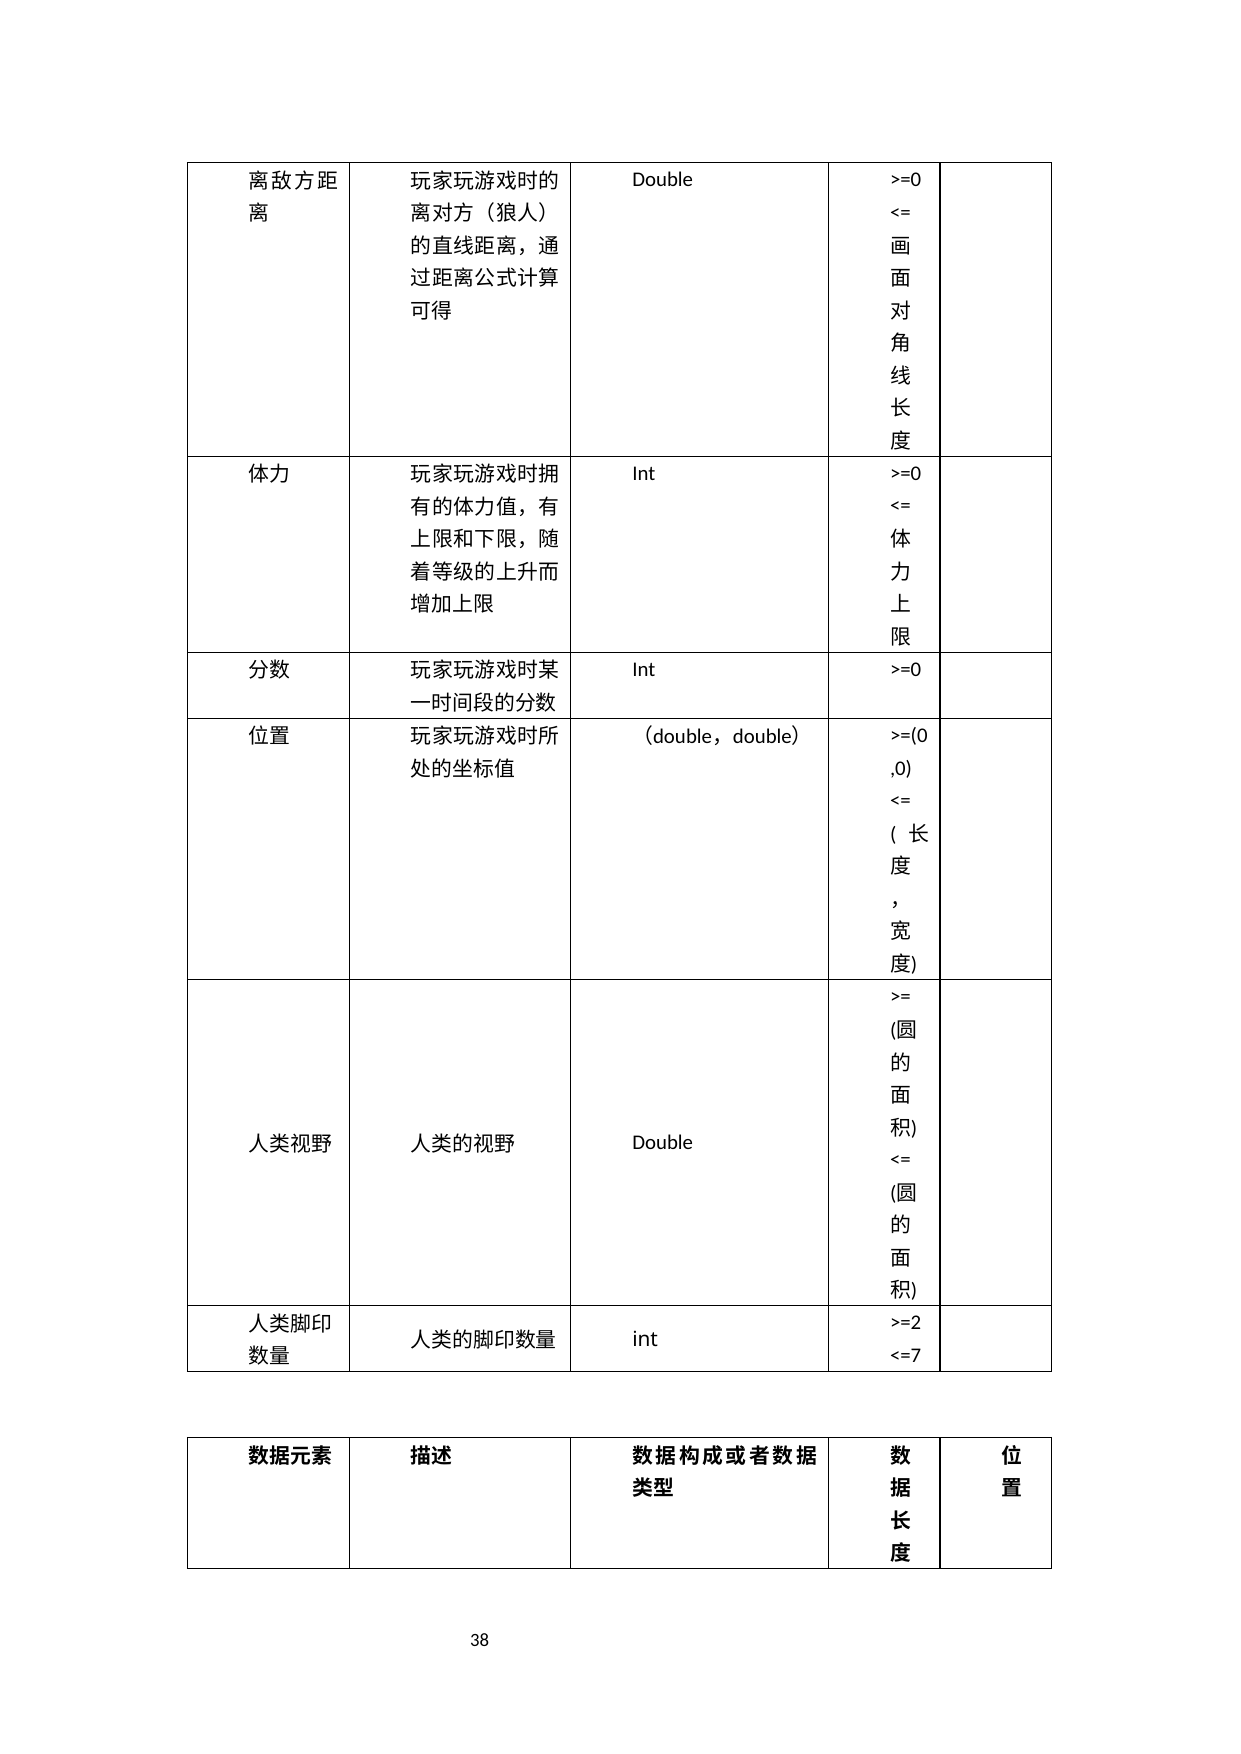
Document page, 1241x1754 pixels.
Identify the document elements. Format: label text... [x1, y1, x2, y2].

table_header 位置 [941, 1438, 1051, 1568]
table_cell 离敌方距离 [188, 163, 349, 456]
table_header 数据构成或者数据类型 [571, 1438, 828, 1568]
table_cell [941, 980, 1051, 1305]
table_cell 人类的视野 [350, 980, 570, 1305]
table_cell 玩家玩游戏时某一时间段的分数 [350, 653, 570, 718]
table_cell 人类脚印数量 [188, 1306, 349, 1371]
table_cell Double [571, 980, 828, 1305]
table_cell [941, 719, 1051, 979]
table_cell [941, 457, 1051, 652]
table_cell （double，double） [571, 719, 828, 979]
table_cell Double [571, 163, 828, 456]
table_cell 玩家玩游戏时拥有的体力值，有上限和下限，随着等级的上升而增加上限 [350, 457, 570, 652]
table_cell 玩家玩游戏时所处的坐标值 [350, 719, 570, 979]
table_cell [941, 1306, 1051, 1371]
table_cell int [571, 1306, 828, 1371]
table_cell >=0 <=画面对角线长度 [829, 163, 939, 456]
table_cell >=0 [829, 653, 939, 718]
table_header 数据元素 [188, 1438, 349, 1568]
table_cell 分数 [188, 653, 349, 718]
table_cell >=0 <=体力上限 [829, 457, 939, 652]
table_cell Int [571, 653, 828, 718]
table_cell >=(圆的面积) <=(圆的面积) [829, 980, 939, 1305]
table_cell 人类的脚印数量 [350, 1306, 570, 1371]
table_cell [941, 163, 1051, 456]
table_cell 体力 [188, 457, 349, 652]
table_cell >=(0,0) <=(长度，宽度) [829, 719, 939, 979]
table_header 数据长度 [829, 1438, 939, 1568]
table_header 描述 [350, 1438, 570, 1568]
table_cell [941, 653, 1051, 718]
table_cell 位置 [188, 719, 349, 979]
table_cell >=2 <=7 [829, 1306, 939, 1371]
table_cell Int [571, 457, 828, 652]
table_cell 人类视野 [188, 980, 349, 1305]
table_cell 玩家玩游戏时的离对方（狼人）的直线距离，通过距离公式计算可得 [350, 163, 570, 456]
